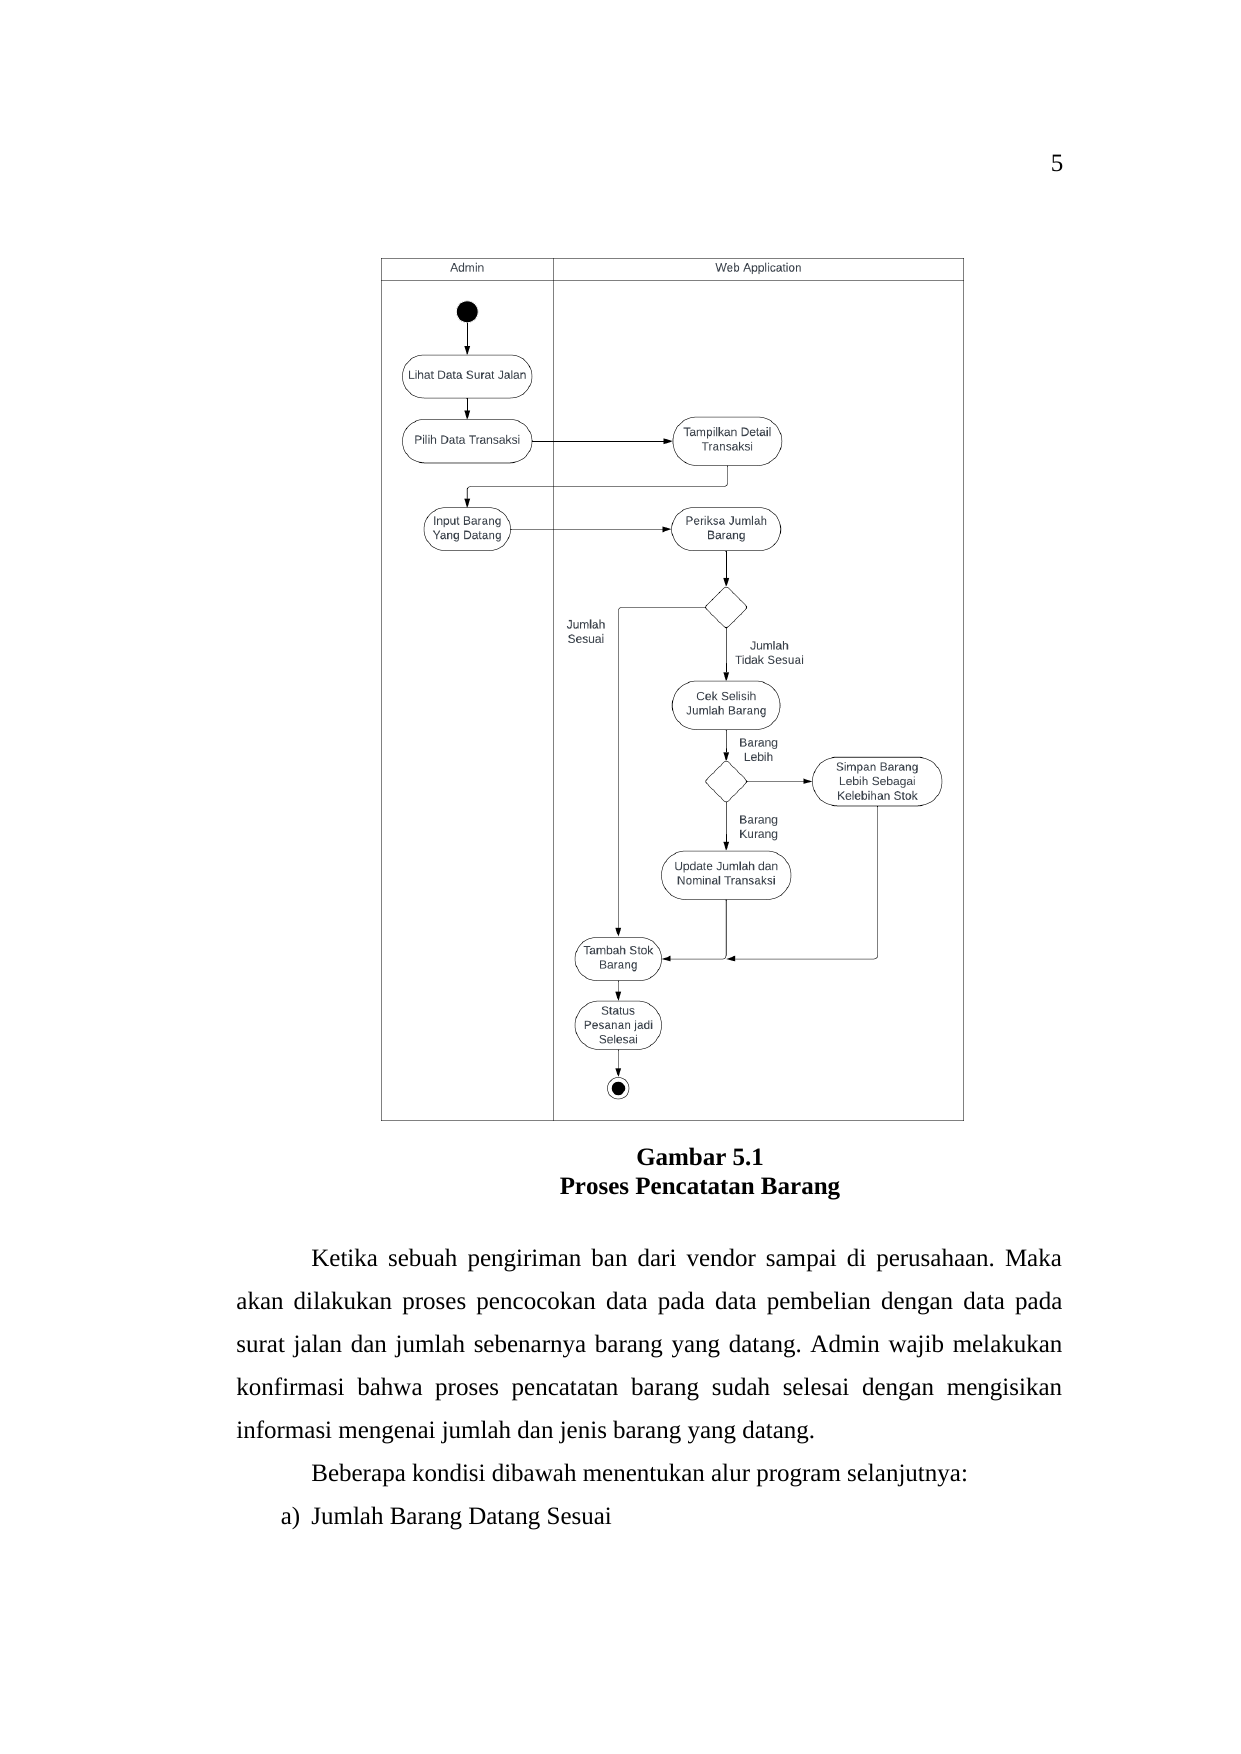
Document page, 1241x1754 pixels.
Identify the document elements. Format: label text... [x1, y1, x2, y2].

picture [359, 236, 985, 1142]
text Beberapa kondisi dibawah menentukan alur program selanjutnya: [236, 1458, 1063, 1487]
text Gambar 5.1 [385, 1142, 1014, 1171]
text Ketika sebuah pengiriman ban dari vendor sampai di perusahaan. Maka akan dilakukan proses pencocokan data pada data pembelian dengan data pada surat jalan dan jumlah sebenarnya barang yang datang. Admin wajib melakukan konfirmasi bahwa proses pencatatan barang sudah selesai dengan mengisikan informasi mengenai jumlah dan jenis barang yang datang. [236, 1243, 1063, 1444]
text a) Jumlah Barang Datang Sesuai [281, 1501, 1063, 1530]
text Proses Pencatatan Barang [385, 1171, 1014, 1199]
